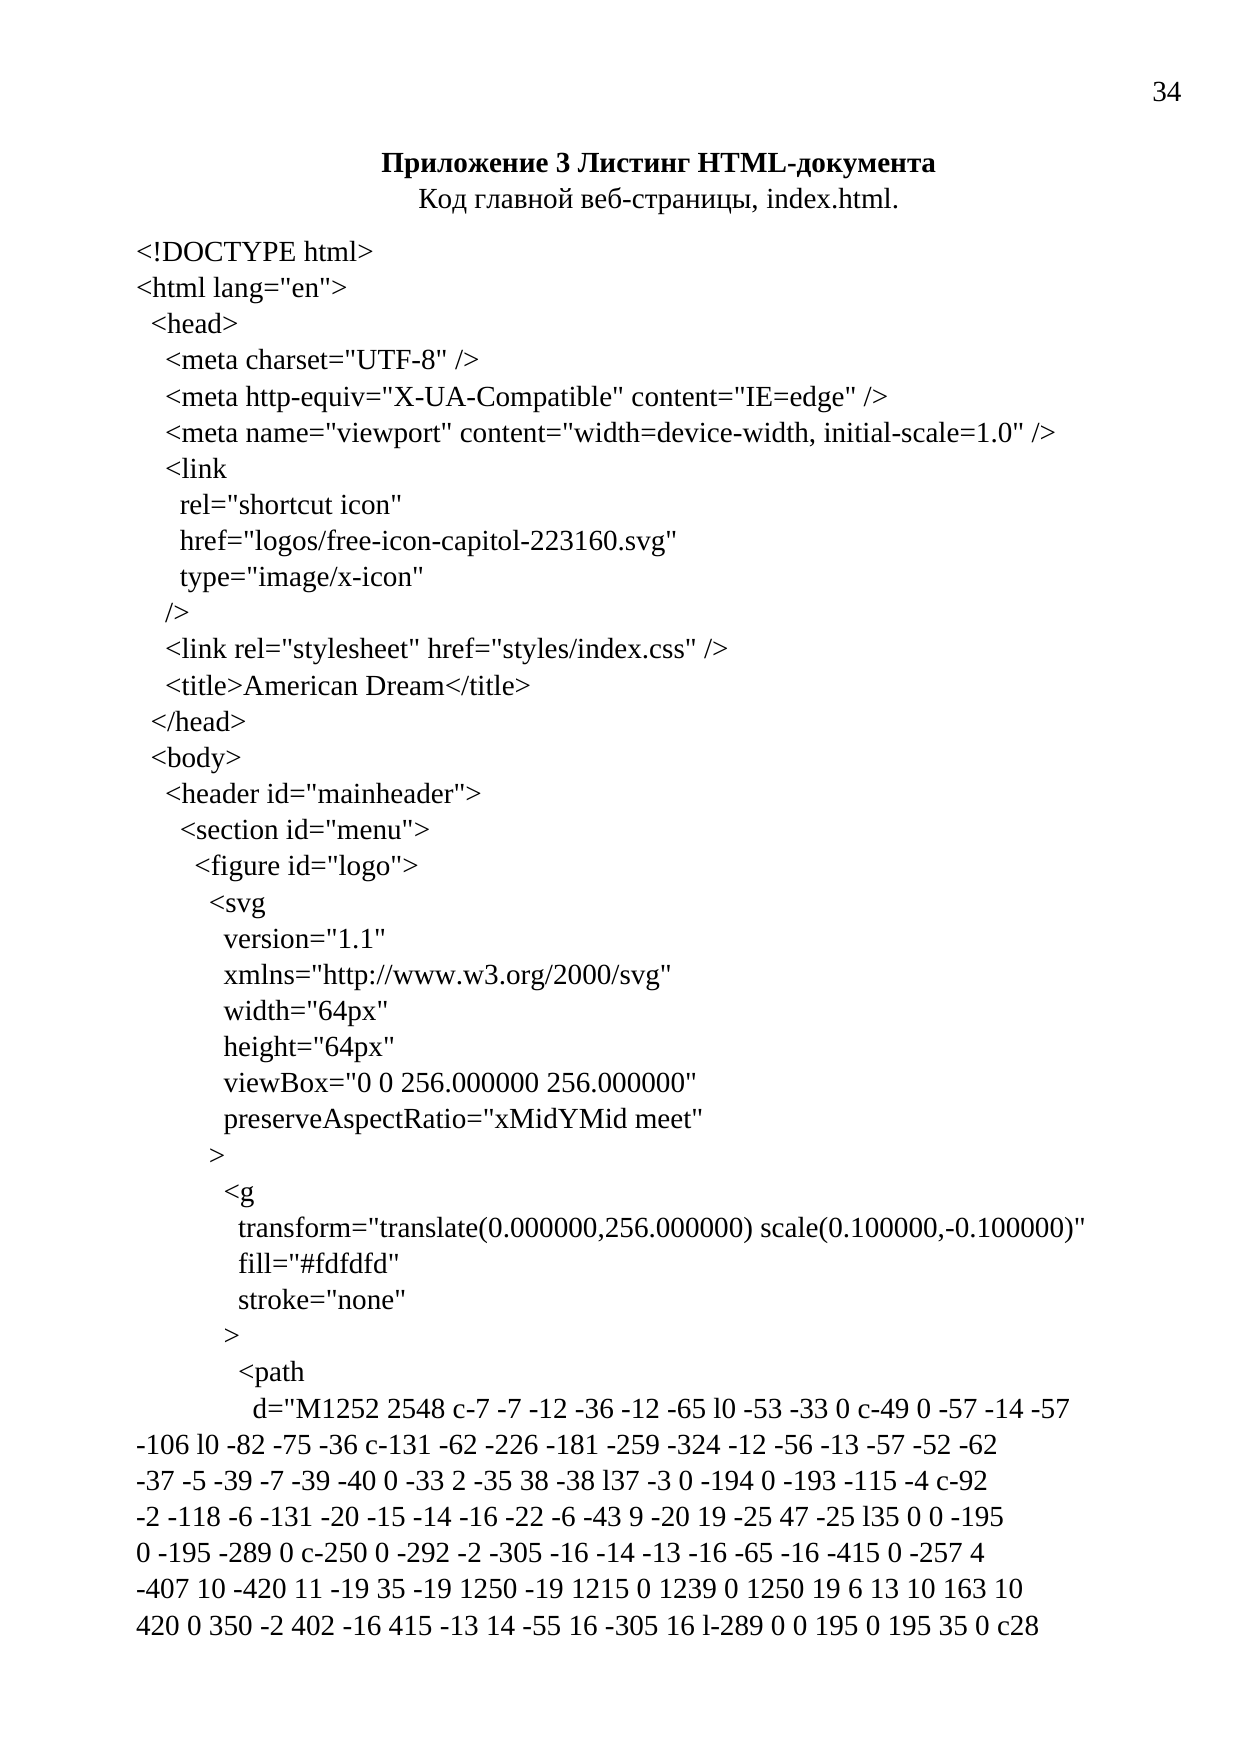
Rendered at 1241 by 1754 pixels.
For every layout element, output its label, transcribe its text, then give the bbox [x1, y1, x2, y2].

text <body> [136, 740, 1181, 774]
text href="logos/free-icon-capitol-223160.svg" [136, 523, 1181, 557]
text </head> [136, 704, 1181, 737]
text 0 -195 -289 0 c-250 0 -292 -2 -305 -16 -14 -13 -16 -65 -16 -415 0 -257 4 [136, 1535, 1181, 1569]
text -2 -118 -6 -131 -20 -15 -14 -16 -22 -6 -43 9 -20 19 -25 47 -25 l35 0 0 -195 [136, 1499, 1181, 1533]
text rel="shortcut icon" [136, 487, 1181, 521]
text <svg [136, 885, 1181, 918]
text type="image/x-icon" [136, 559, 1181, 593]
text > [136, 1318, 1181, 1352]
text /> [136, 596, 1181, 629]
text preserveAspectRatio="xMidYMid meet" [136, 1102, 1181, 1135]
text -106 l0 -82 -75 -36 c-131 -62 -226 -181 -259 -324 -12 -56 -13 -57 -52 -62 [136, 1427, 1181, 1460]
text <title>American Dream</title> [136, 668, 1181, 701]
text xmlns="http://www.w3.org/2000/svg" [136, 957, 1181, 991]
text d="M1252 2548 c-7 -7 -12 -36 -12 -65 l0 -53 -33 0 c-49 0 -57 -14 -57 [136, 1391, 1181, 1424]
text -407 10 -420 11 -19 35 -19 1250 -19 1215 0 1239 0 1250 19 6 13 10 163 10 [136, 1571, 1181, 1605]
subtitle Приложение 3 Листинг НТML-документа [136, 145, 1181, 179]
text viewBox="0 0 256.000000 256.000000" [136, 1065, 1181, 1099]
text fill="#fdfdfd" [136, 1246, 1181, 1280]
text <g [136, 1174, 1181, 1207]
text <meta name="viewport" content="width=device-width, initial-scale=1.0" /> [136, 415, 1181, 448]
text <meta charset="UTF-8" /> [136, 342, 1181, 376]
text Код главной веб-страницы, index.html. [136, 181, 1181, 215]
text stroke="none" [136, 1282, 1181, 1316]
text height="64px" [136, 1029, 1181, 1063]
text <head> [136, 306, 1181, 340]
text <header id="mainheader"> [136, 776, 1181, 810]
text <html lang="en"> [136, 270, 1181, 304]
text <!DOCTYPE html> [136, 234, 1181, 268]
text 420 0 350 -2 402 -16 415 -13 14 -55 16 -305 16 l-289 0 0 195 0 195 35 0 c28 [136, 1608, 1181, 1641]
text <path [136, 1354, 1181, 1388]
text version="1.1" [136, 921, 1181, 954]
text width="64px" [136, 993, 1181, 1027]
text <link rel="stylesheet" href="styles/index.css" /> [136, 632, 1181, 665]
text -37 -5 -39 -7 -39 -40 0 -33 2 -35 38 -38 l37 -3 0 -194 0 -193 -115 -4 c-92 [136, 1463, 1181, 1497]
text > [136, 1138, 1181, 1171]
text transform="translate(0.000000,256.000000) scale(0.100000,-0.100000)" [136, 1210, 1181, 1243]
text <figure id="logo"> [136, 848, 1181, 882]
text <section id="menu"> [136, 812, 1181, 846]
text <link [136, 451, 1181, 484]
text <meta http-equiv="X-UA-Compatible" content="IE=edge" /> [136, 379, 1181, 412]
